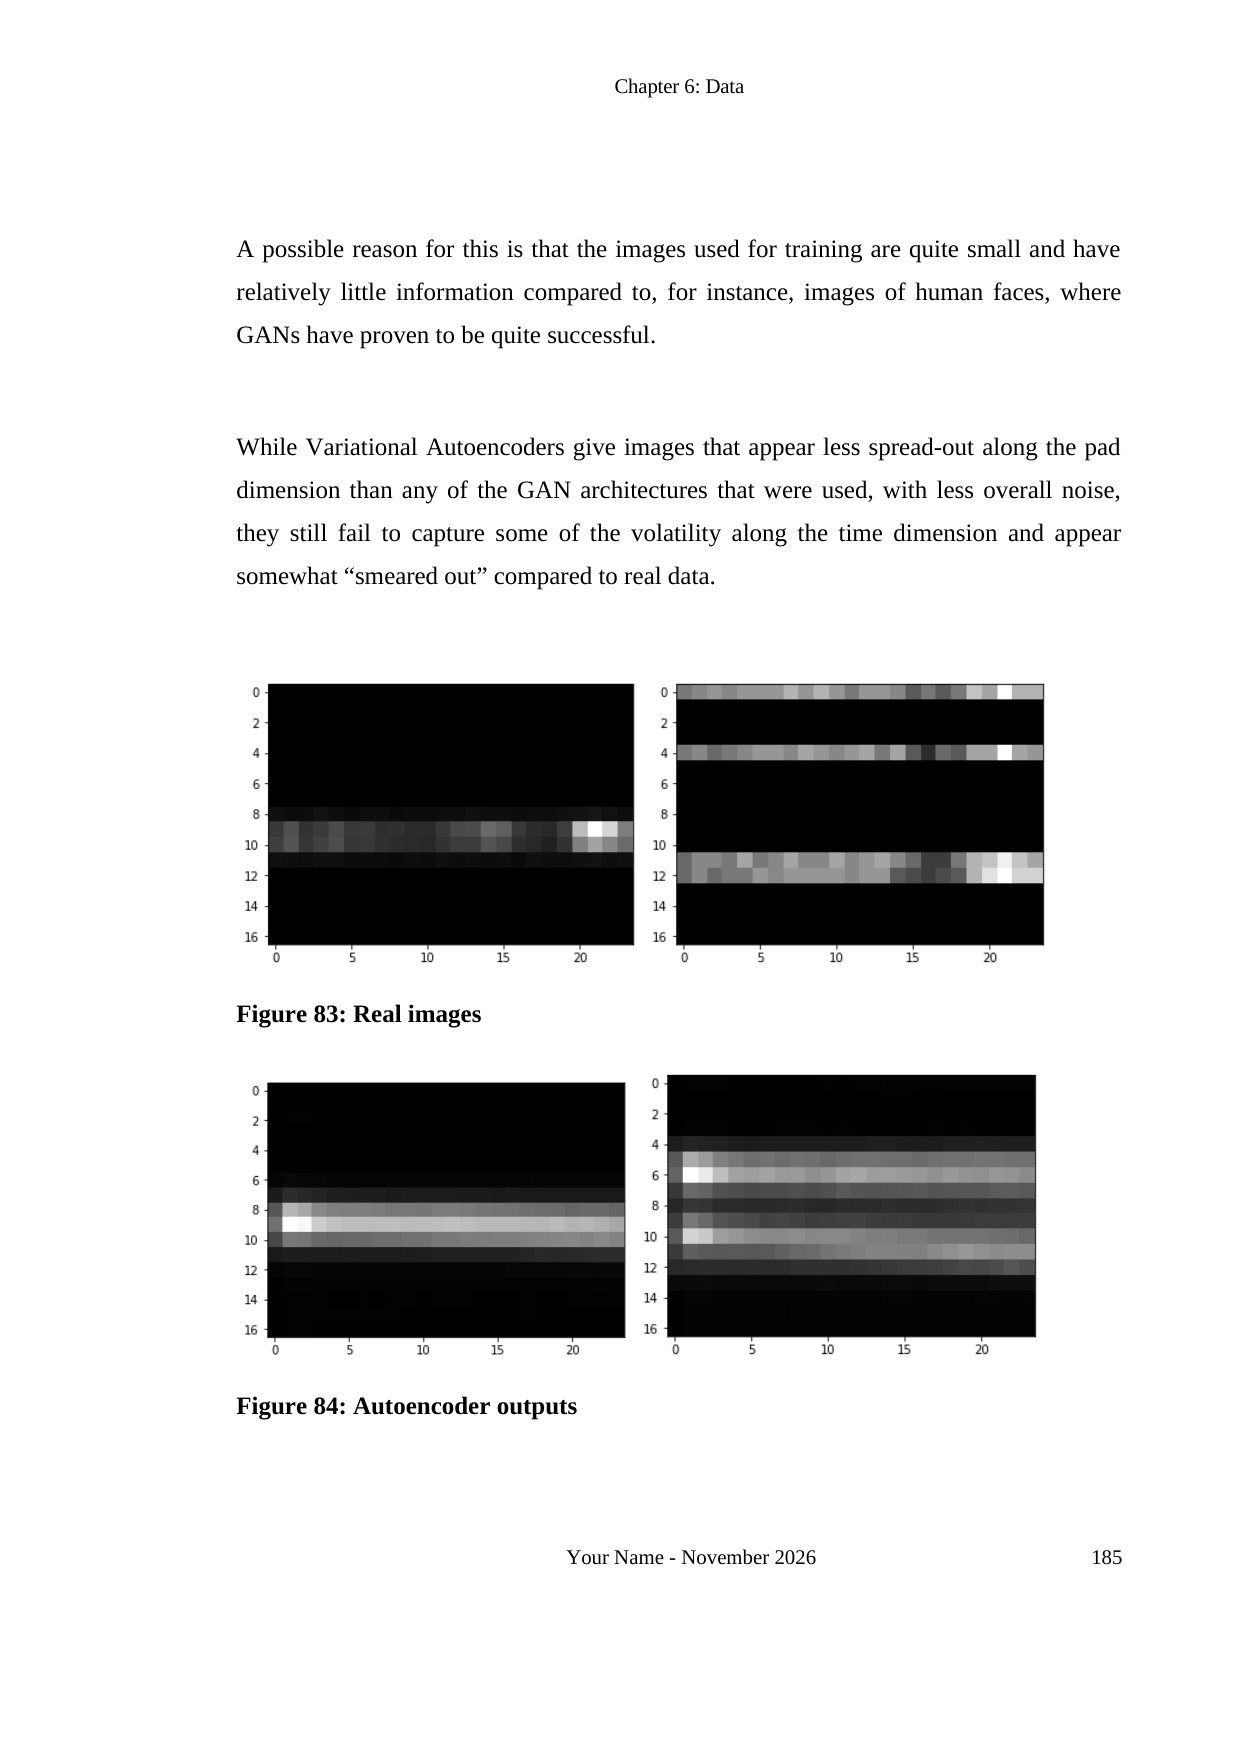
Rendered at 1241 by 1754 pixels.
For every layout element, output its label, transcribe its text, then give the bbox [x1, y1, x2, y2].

picture [236, 1063, 1047, 1365]
text While Variational Autoencoders give images that appear less spread-out along the pad dimension than any of the GAN architectures that were used, with less overall noise, they still fail to capture some of the volatility along the time dimension and appear somewhat “smeared out” compared to real data. [236, 432, 1122, 590]
picture [236, 672, 1055, 973]
text A possible reason for this is that the images used for training are quite small and have relatively little information compared to, for instance, images of human faces, where GANs have proven to be quite successful. [236, 234, 1122, 349]
